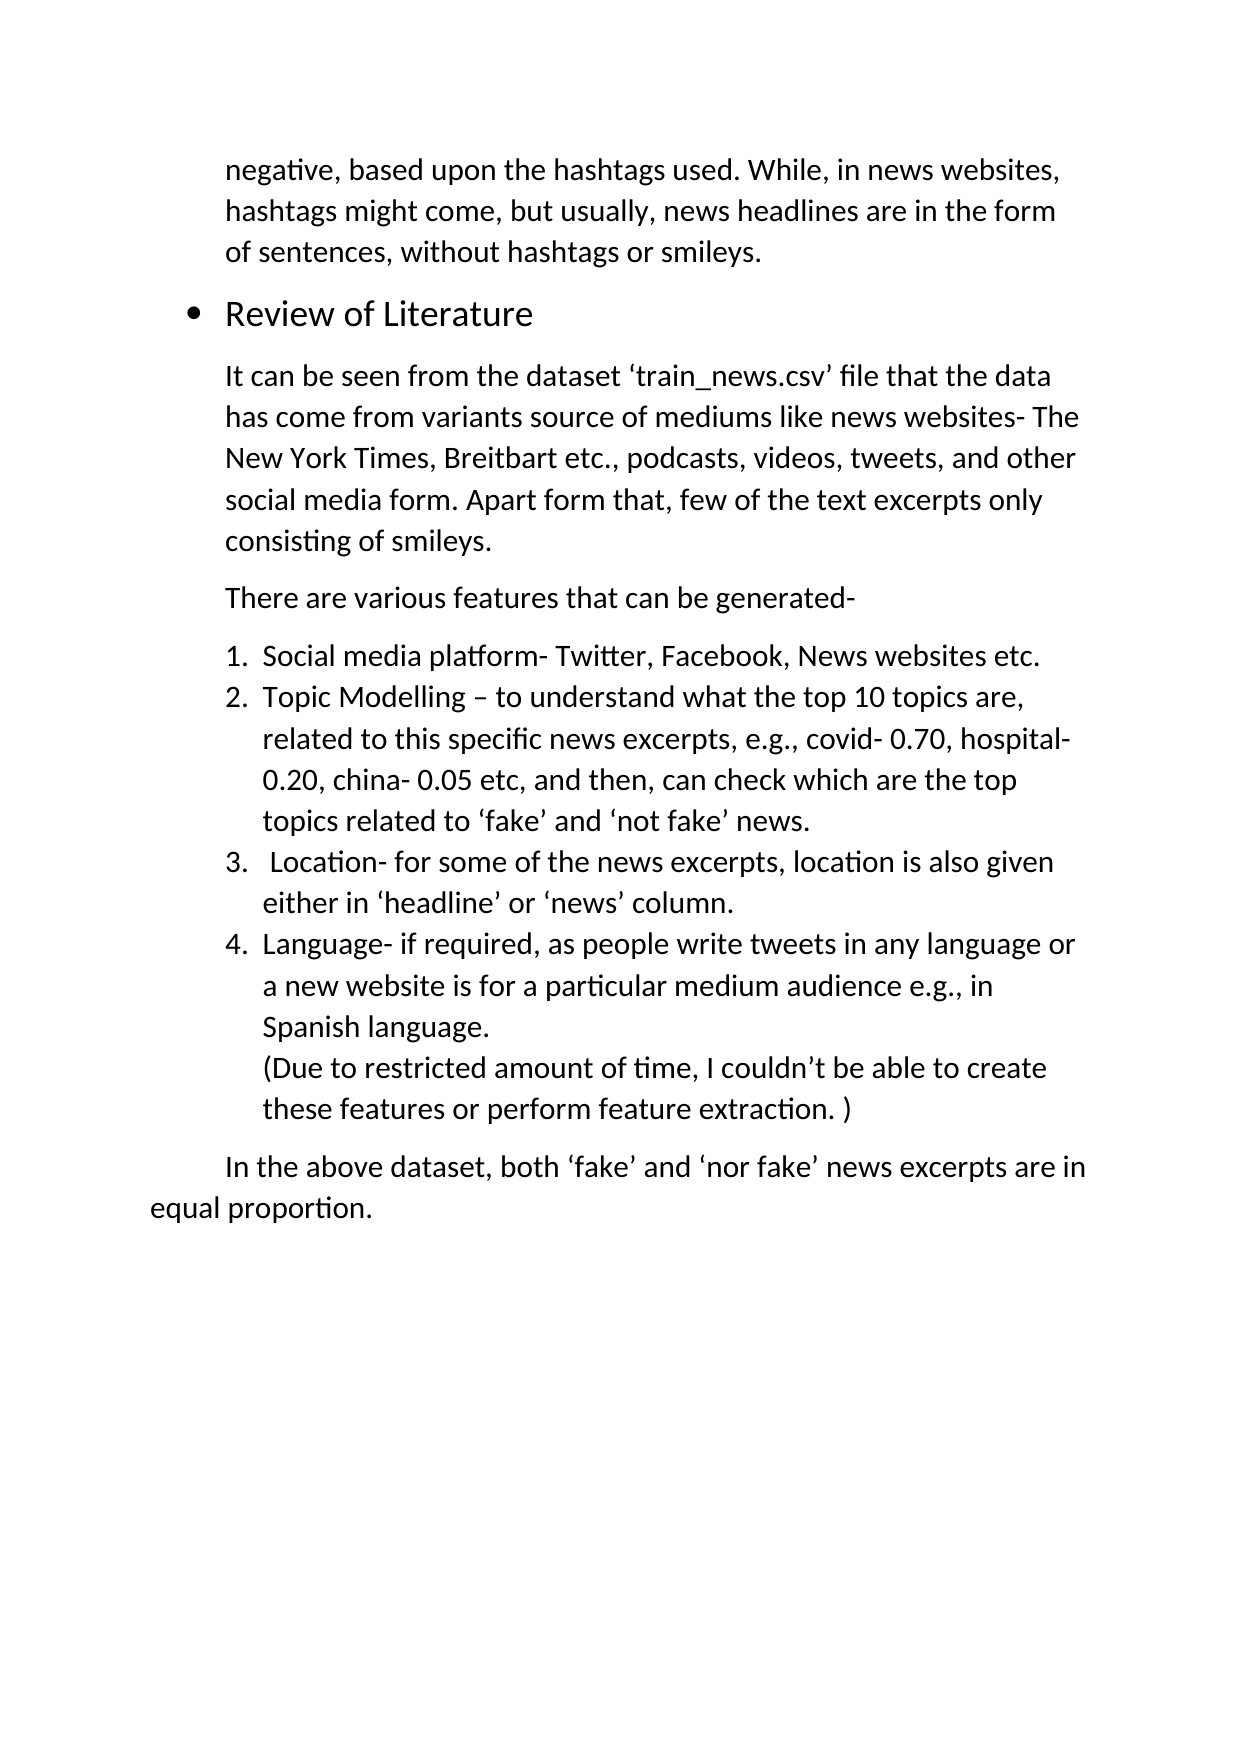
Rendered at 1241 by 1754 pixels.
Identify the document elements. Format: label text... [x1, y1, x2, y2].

list Topic Modelling – to understand what the top 10 topics are, related to this specific news excerpts, e.g., covid- 0.70, hospital- 0.20, china- 0.05 etc, and then, can check which are the top topics related to ‘fake’ and ‘not fake’ news. [225, 678, 1090, 839]
list Review of Literature [187, 290, 1090, 336]
list (Due to restricted amount of time, I couldn’t be able to create these features or perform feature extraction. ) [262, 1048, 1090, 1127]
list Location- for some of the news excerpts, location is also given either in ‘headline’ or ‘news’ column. [225, 842, 1090, 921]
text In the above dataset, both ‘fake’ and ‘nor fake’ news excerpts are in equal proportion. [150, 1147, 1090, 1226]
list Social media platform- Twitter, Facebook, News websites etc. [225, 636, 1090, 674]
list Language- if required, as people write tweets in any language or a new website is for a particular medium audience e.g., in Spanish language. [225, 924, 1090, 1045]
text It can be seen from the dataset ‘train_news.csv’ file that the data has come from variants source of mediums like news websites- The New York Times, Breitbart etc., podcasts, videos, tweets, and other social media form. Apart form that, few of the text excerpts only consisting of smileys. [225, 356, 1090, 559]
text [225, 150, 1090, 270]
text There are various features that can be generated- [225, 579, 1090, 617]
